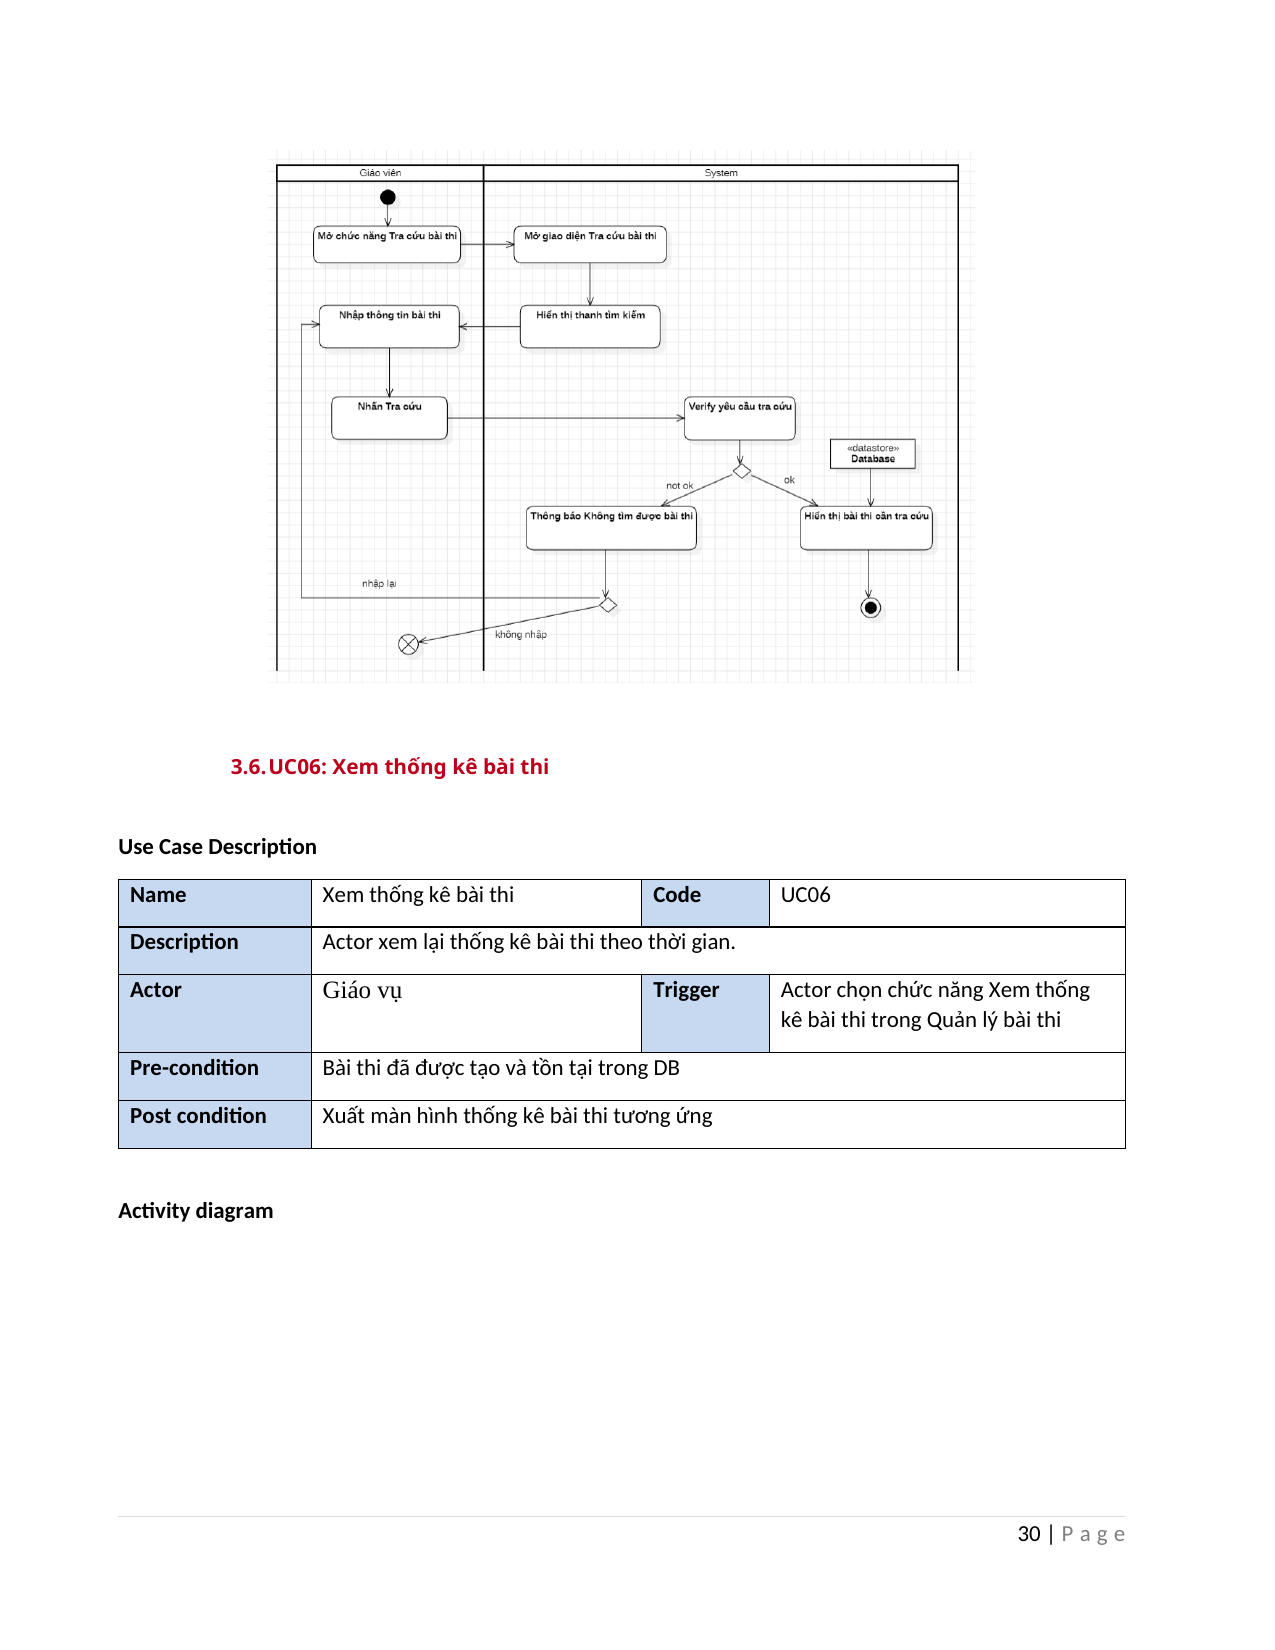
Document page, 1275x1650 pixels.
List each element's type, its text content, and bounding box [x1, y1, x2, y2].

table_cell Pre-condition [119, 1053, 311, 1100]
table_cell Post condition [119, 1101, 311, 1148]
table_cell Actor chọn chức năng Xem thống kê bài thi trong Quản lý bài thi [770, 975, 1125, 1052]
picture [267, 150, 976, 683]
table_header Xem thống kê bài thi [312, 880, 641, 926]
table_cell Bài thi đã được tạo và tồn tại trong DB [312, 1053, 1125, 1100]
text Use Case Description [118, 832, 1125, 860]
table_cell Xuất màn hình thống kê bài thi tương ứng [312, 1101, 1125, 1148]
table_cell Description [119, 928, 311, 974]
text Activity diagram [118, 1196, 1125, 1224]
subtitle UC06: Xem thống kê bài thi [231, 752, 1125, 781]
table_cell Trigger [642, 975, 769, 1052]
table_header Name [119, 880, 311, 926]
table_cell Giáo vụ [312, 975, 641, 1052]
table_header Code [642, 880, 769, 926]
table_header UC06 [770, 880, 1125, 926]
table_cell Actor xem lại thống kê bài thi theo thời gian. [312, 928, 1125, 974]
table_cell Actor [119, 975, 311, 1052]
